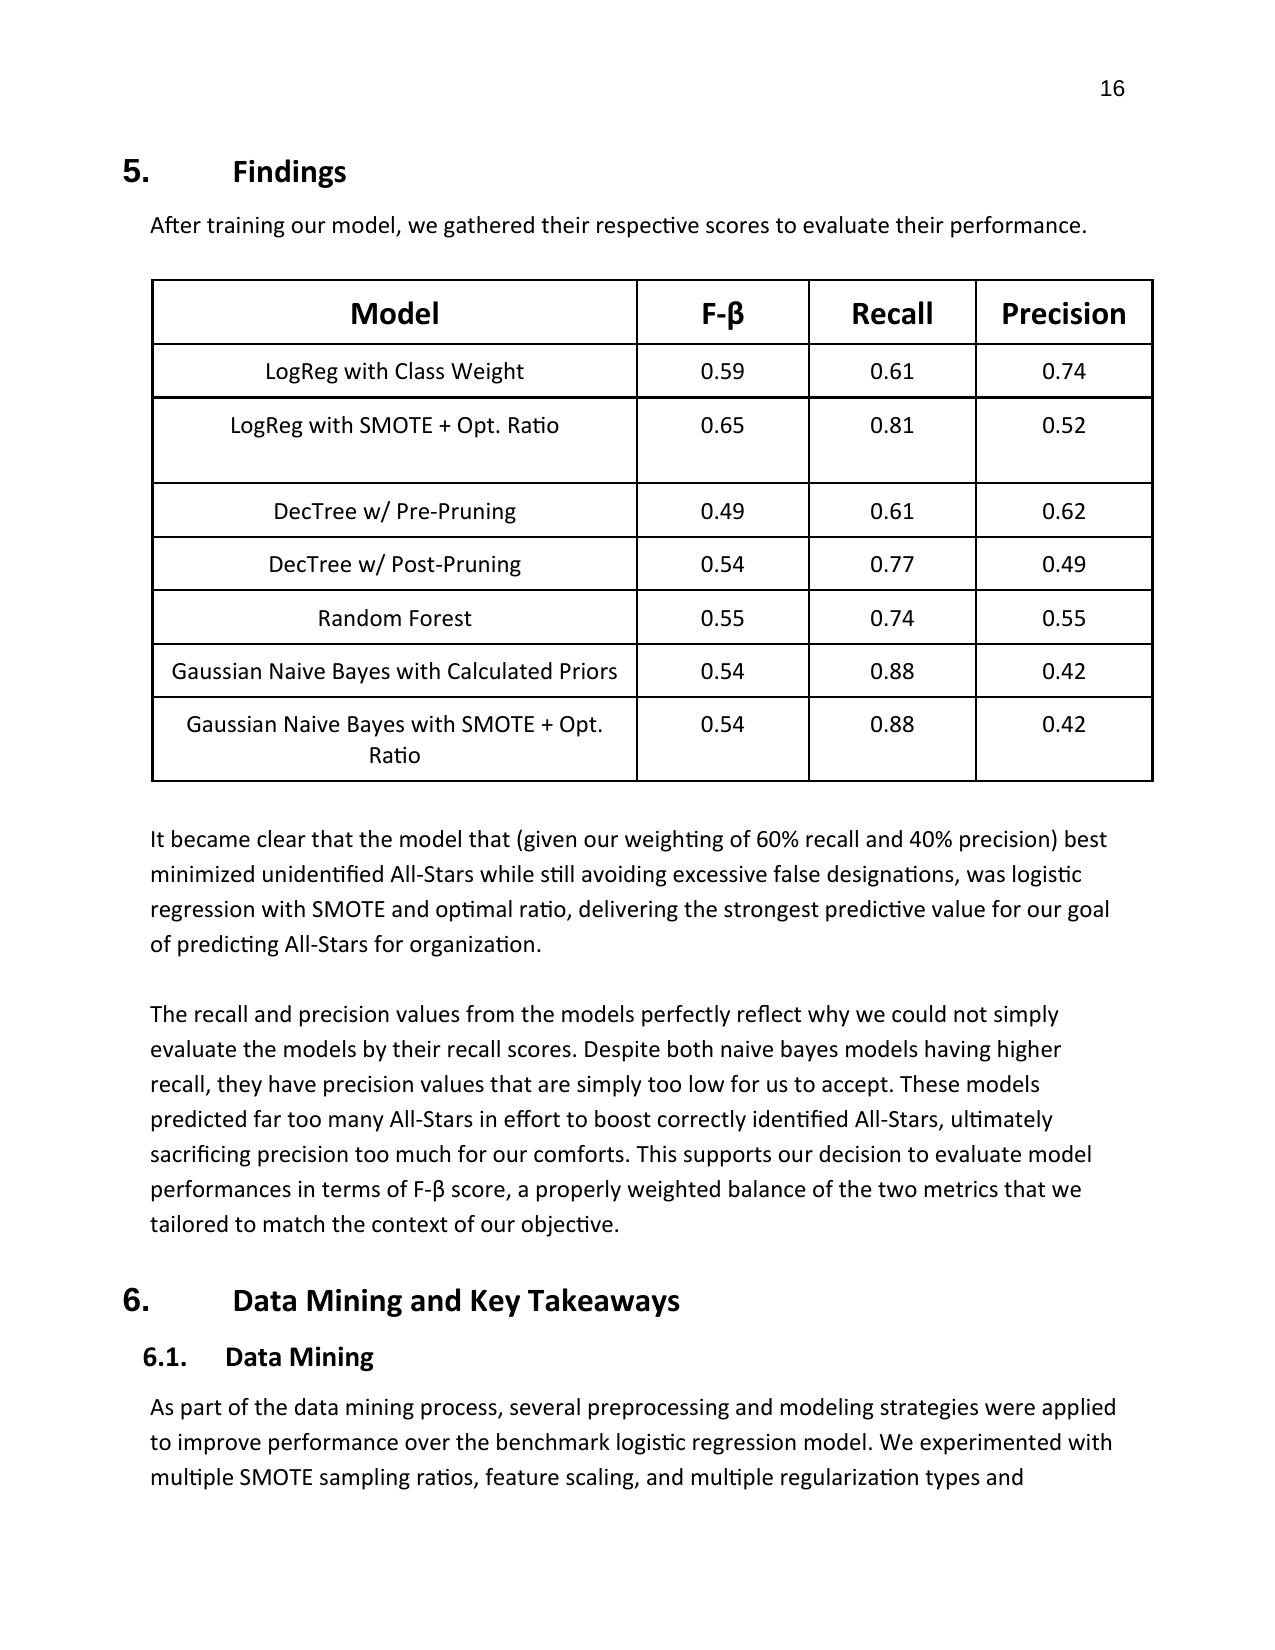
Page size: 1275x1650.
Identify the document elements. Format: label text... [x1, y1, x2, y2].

table_cell 0.49 [638, 484, 808, 536]
table_cell 0.74 [810, 591, 975, 643]
subtitle Data Mining [187, 1338, 1125, 1373]
text It became clear that the model that (given our weighting of 60% recall and 40% precision) best minimized unidentified All-Stars while still avoiding excessive false designations, was logistic regression with SMOTE and optimal ratio, delivering the strongest predictive value for our goal of predicting All-Stars for organization. [150, 824, 1125, 959]
table_cell 0.65 [638, 399, 808, 482]
table_cell 0.59 [638, 345, 808, 396]
table_cell 0.62 [977, 484, 1151, 536]
table_cell Gaussian Naive Bayes with SMOTE + Opt. Ratio [154, 698, 636, 780]
table_cell 0.88 [810, 698, 975, 780]
text The recall and precision values from the models perfectly reflect why we could not simply evaluate the models by their recall scores. Despite both naive bayes models having higher recall, they have precision values that are simply too low for us to accept. These models predicted far too many All-Stars in effort to boost correctly identified All-Stars, ultimately sacrificing precision too much for our comforts. This supports our decision to evaluate model performances in terms of F-β score, a properly weighted balance of the two metrics that we tailored to match the context of our objective. [150, 999, 1125, 1239]
table_header F-β [638, 281, 808, 343]
table_cell LogReg with Class Weight [154, 345, 636, 396]
table_cell 0.74 [977, 345, 1151, 396]
table_cell 0.88 [810, 645, 975, 696]
table_cell 0.61 [810, 345, 975, 396]
table_cell LogReg with SMOTE + Opt. Ratio [154, 399, 636, 482]
table_cell 0.49 [977, 538, 1151, 589]
table_header Precision [977, 281, 1151, 343]
table_header Recall [810, 281, 975, 343]
table_cell Gaussian Naive Bayes with Calculated Priors [154, 645, 636, 696]
table_cell 0.42 [977, 645, 1151, 696]
table_cell 0.81 [810, 399, 975, 482]
table_cell 0.54 [638, 645, 808, 696]
subtitle Data Mining and Key Takeaways [150, 1279, 1125, 1319]
table_cell DecTree w/ Pre-Pruning [154, 484, 636, 536]
text After training our model, we gathered their respective scores to evaluate their performance. [150, 209, 1125, 240]
table_cell 0.77 [810, 538, 975, 589]
table_cell 0.52 [977, 399, 1151, 482]
table_cell Random Forest [154, 591, 636, 643]
table_cell 0.55 [638, 591, 808, 643]
table_header Model [154, 281, 636, 343]
table_cell 0.54 [638, 698, 808, 780]
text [150, 1391, 1125, 1492]
table_cell 0.61 [810, 484, 975, 536]
subtitle Findings [150, 150, 1125, 191]
table_cell DecTree w/ Post-Pruning [154, 538, 636, 589]
table_cell 0.54 [638, 538, 808, 589]
table_cell 0.42 [977, 698, 1151, 780]
table_cell 0.55 [977, 591, 1151, 643]
